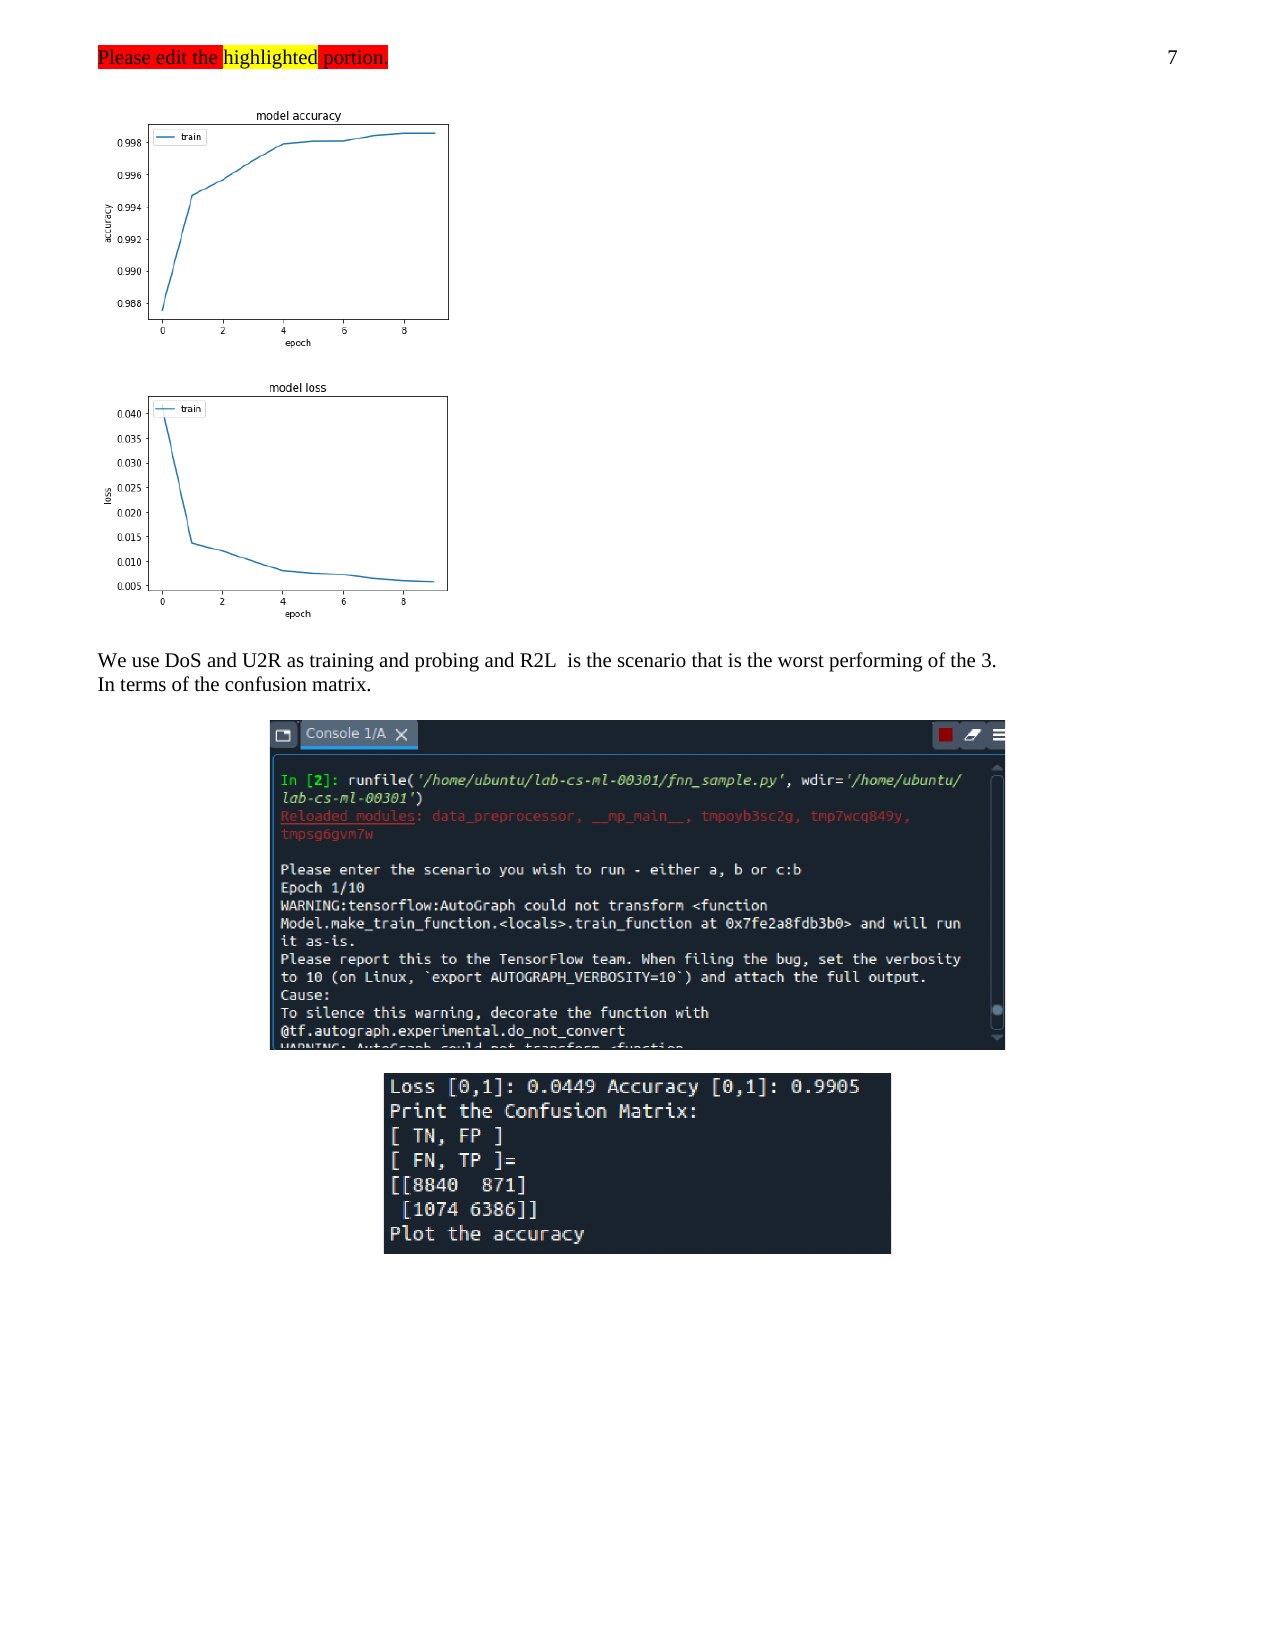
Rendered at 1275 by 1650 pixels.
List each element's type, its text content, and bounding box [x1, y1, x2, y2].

text In terms of the confusion matrix. [97, 672, 1177, 696]
picture [269, 720, 1006, 1050]
text We use DoS and U2R as training and probing and R2L is the scenario that is the worst performing of the 3. [97, 648, 1177, 672]
picture [97, 105, 453, 353]
picture [383, 1073, 892, 1254]
picture [97, 376, 452, 624]
